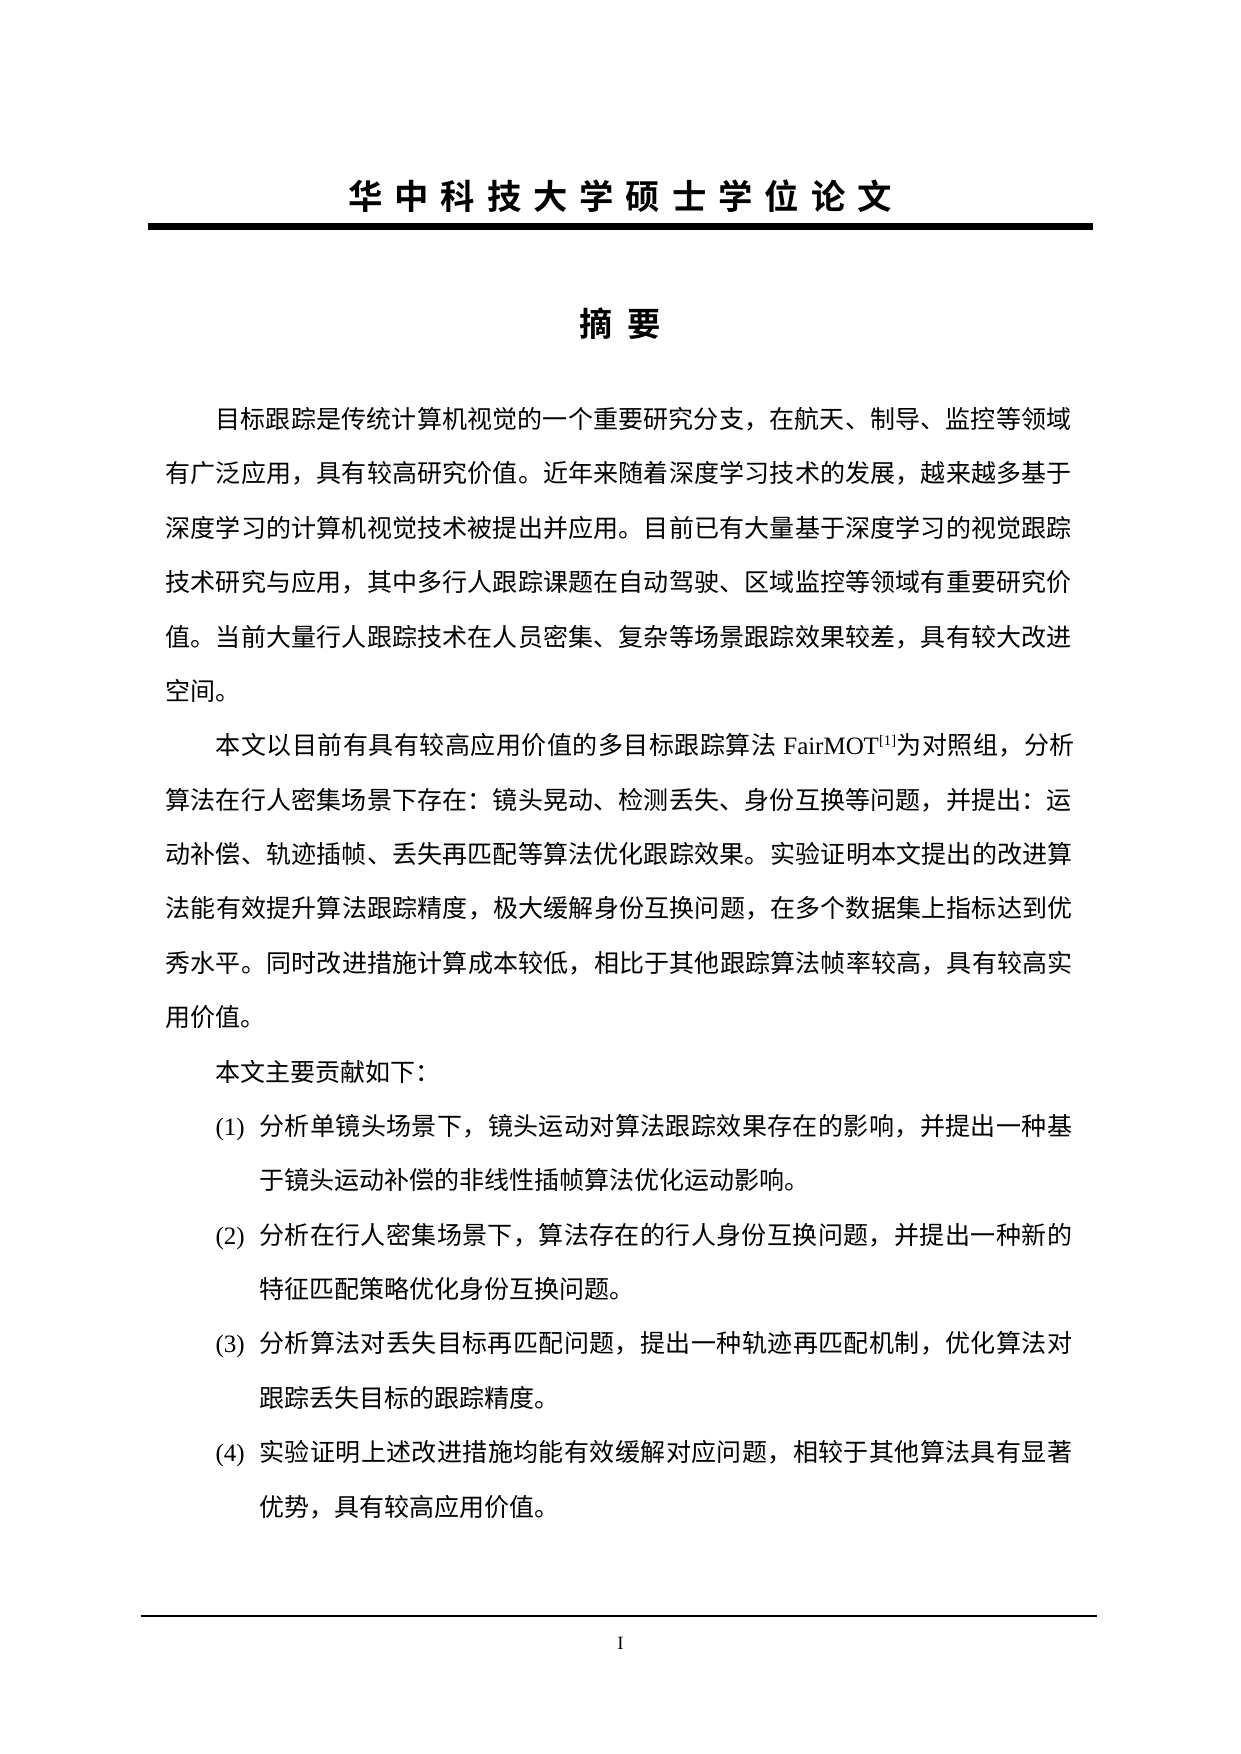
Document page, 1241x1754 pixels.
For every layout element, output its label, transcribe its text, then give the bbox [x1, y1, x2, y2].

text 目标跟踪是传统计算机视觉的一个重要研究分支，在航天、制导、监控等领域有广泛应用，具有较高研究价值。近年来随着深度学习技术的发展，越来越多基于深度学习的计算机视觉技术被提出并应用。目前已有大量基于深度学习的视觉跟踪技术研究与应用，其中多行人跟踪课题在自动驾驶、区域监控等领域有重要研究价值。当前大量行人跟踪技术在人员密集、复杂等场景跟踪效果较差，具有较大改进空间。 [165, 399, 1075, 708]
list 实验证明上述改进措施均能有效缓解对应问题，相较于其他算法具有显著优势，具有较高应用价值。 [215, 1433, 1075, 1523]
text 本文以目前有具有较高应用价值的多目标跟踪算法FairMOT[1]为对照组，分析算法在行人密集场景下存在：镜头晃动、检测丢失、身份互换等问题，并提出：运动补偿、轨迹插帧、丢失再匹配等算法优化跟踪效果。实验证明本文提出的改进算法能有效提升算法跟踪精度，极大缓解身份互换问题，在多个数据集上指标达到优秀水平。同时改进措施计算成本较低，相比于其他跟踪算法帧率较高，具有较高实用价值。 [165, 726, 1075, 1034]
list 分析在行人密集场景下，算法存在的行人身份互换问题，并提出一种新的特征匹配策略优化身份互换问题。 [215, 1215, 1075, 1306]
text 本文主要贡献如下： [165, 1052, 1075, 1088]
list 分析算法对丢失目标再匹配问题，提出一种轨迹再匹配机制，优化算法对跟踪丢失目标的跟踪精度。 [215, 1324, 1075, 1414]
subtitle 摘 要 [165, 298, 1075, 346]
list 分析单镜头场景下，镜头运动对算法跟踪效果存在的影响，并提出一种基于镜头运动补偿的非线性插帧算法优化运动影响。 [215, 1106, 1075, 1197]
